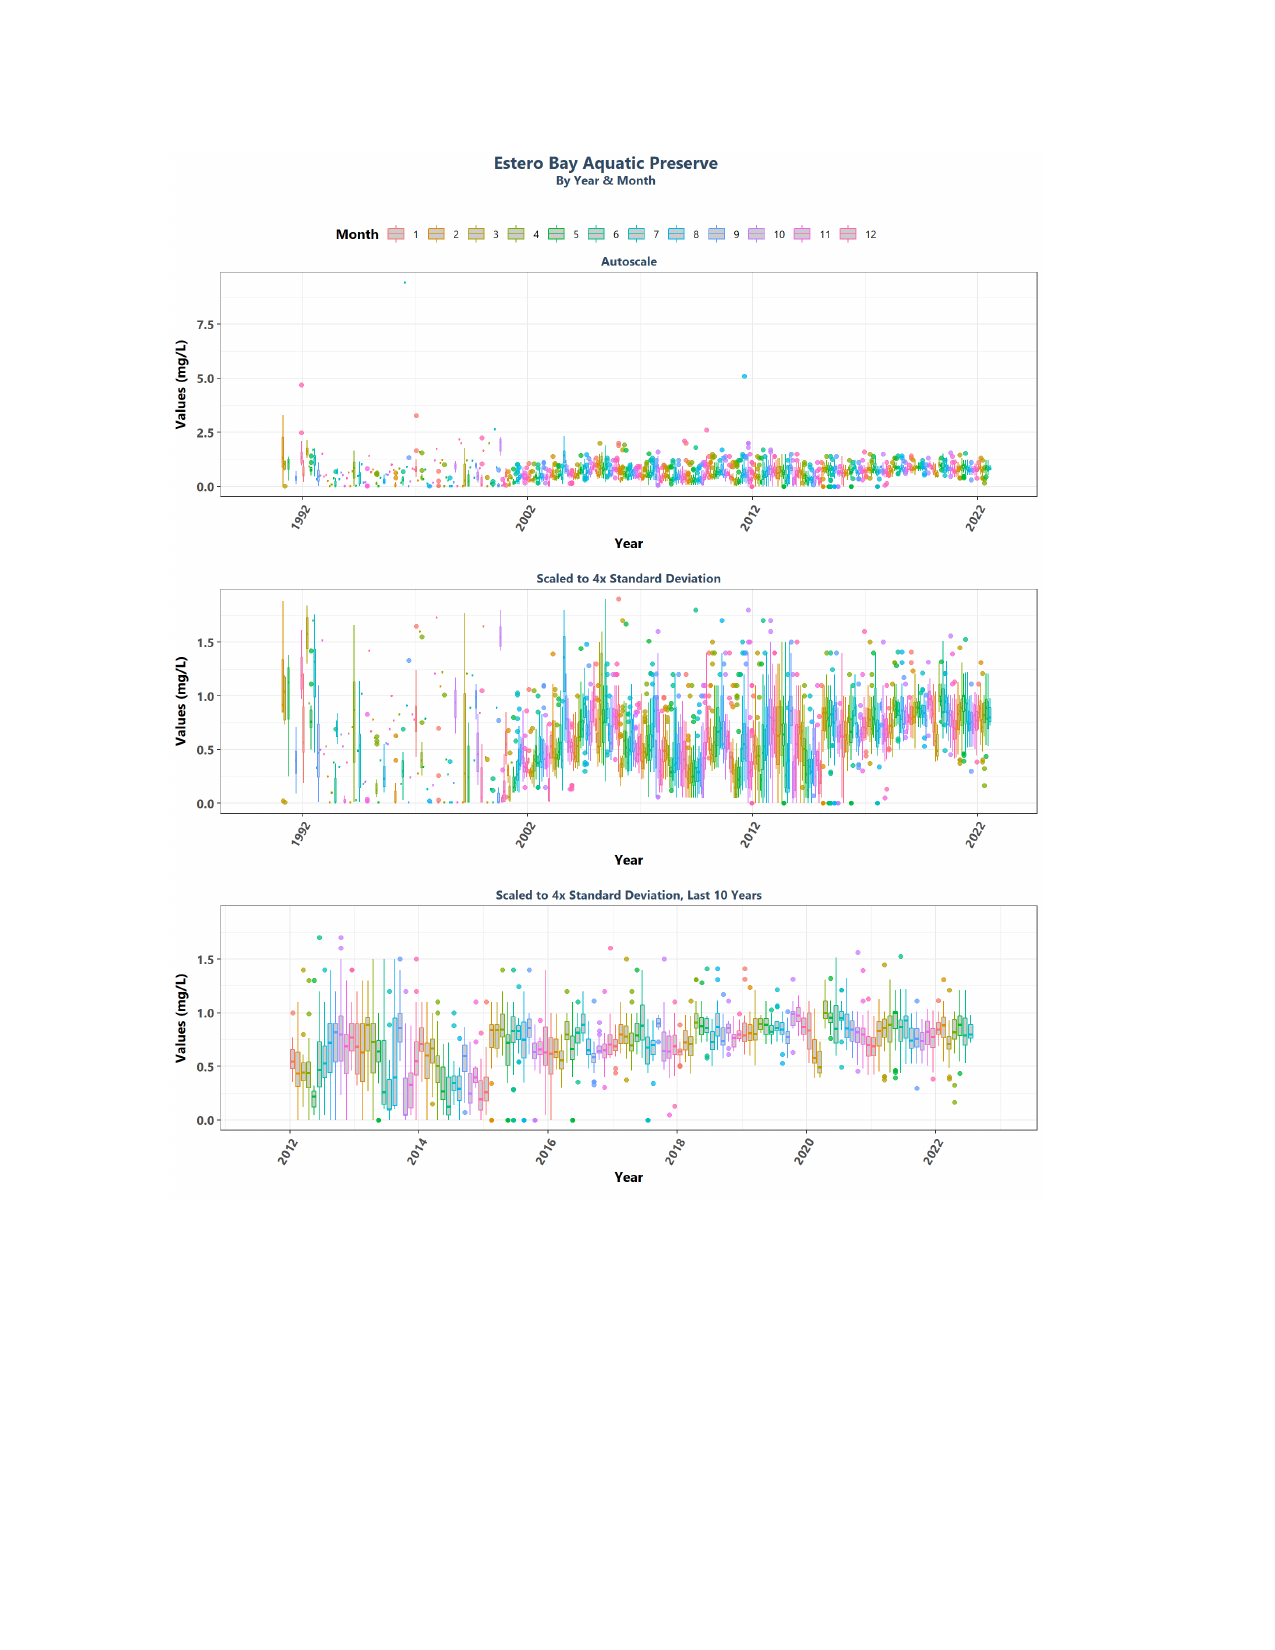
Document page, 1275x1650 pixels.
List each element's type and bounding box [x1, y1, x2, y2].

picture [168, 150, 1044, 1200]
